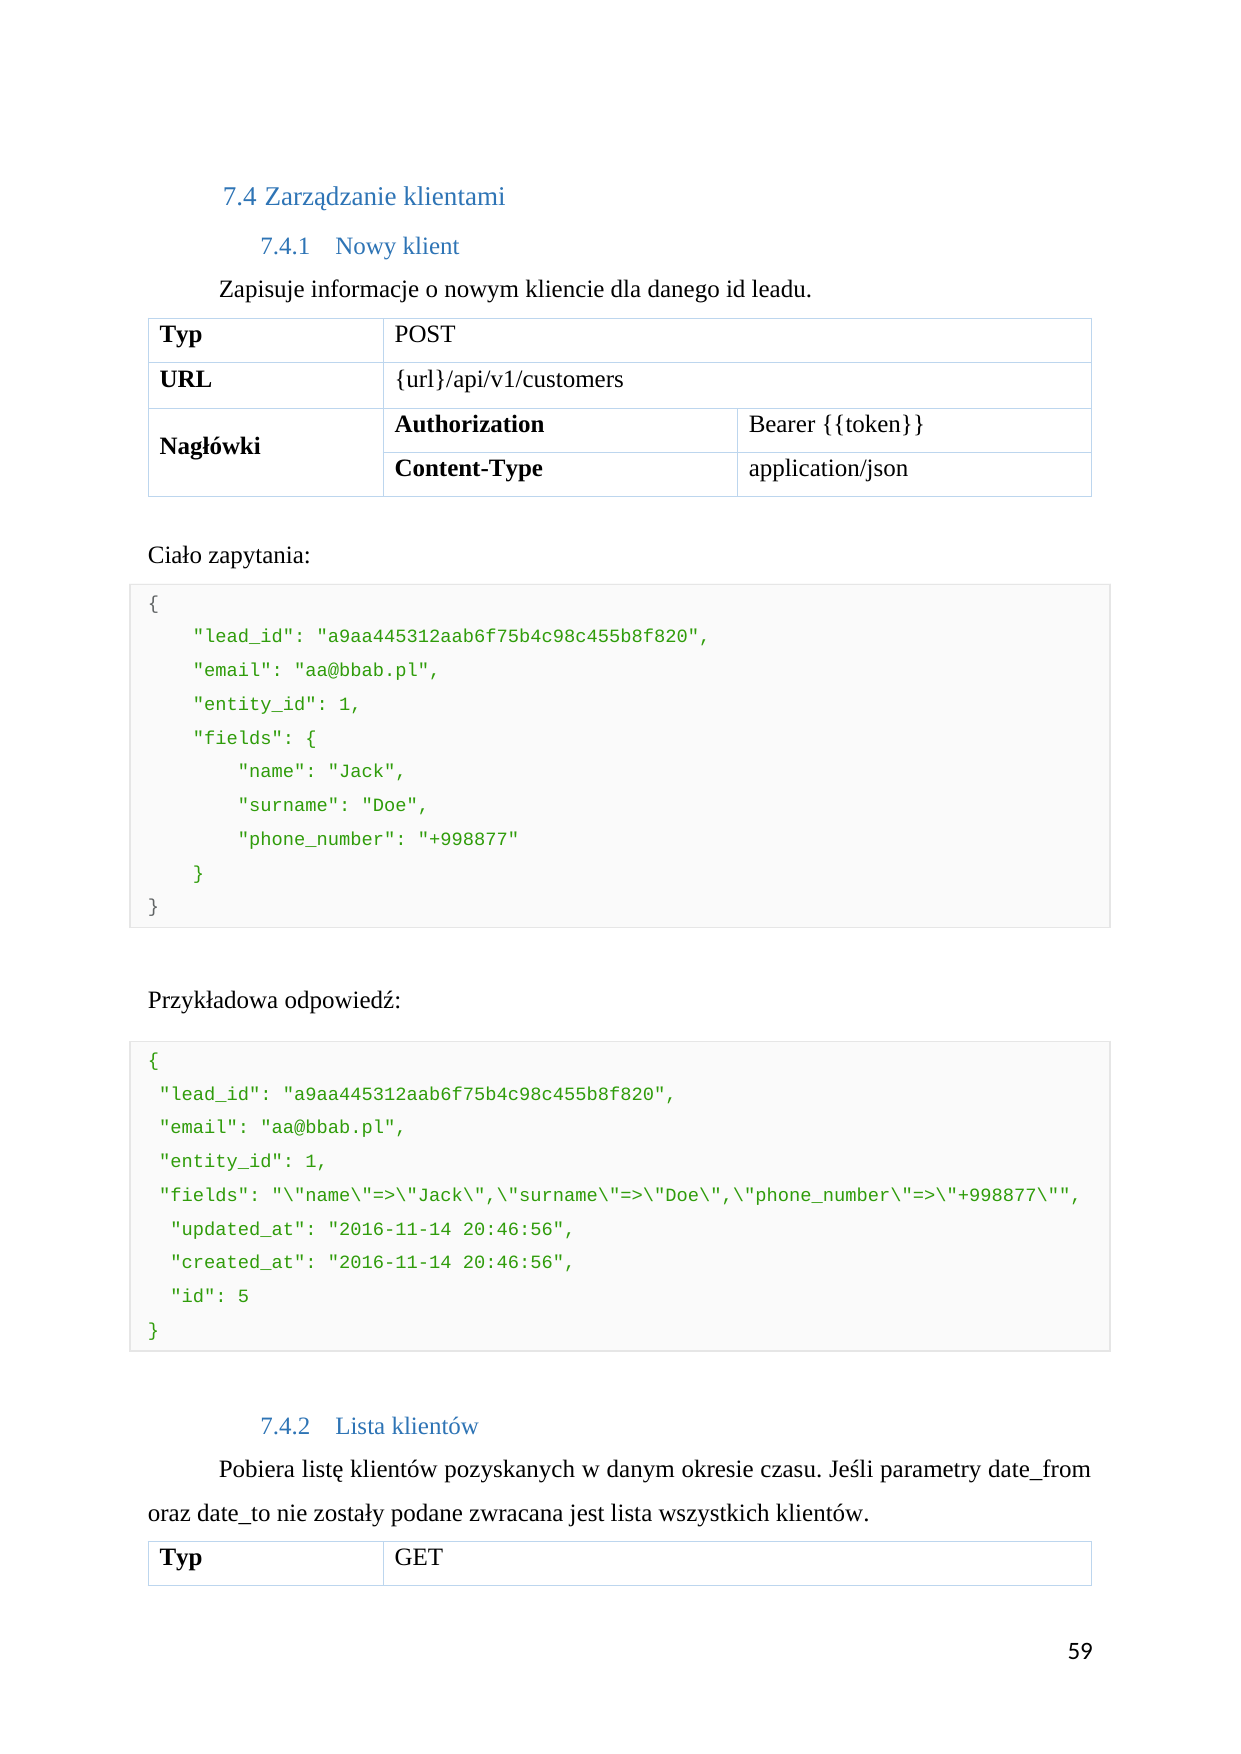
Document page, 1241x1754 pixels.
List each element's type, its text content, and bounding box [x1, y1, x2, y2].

text "fields": { [131, 718, 1109, 750]
text "created_at": "2016-11-14 20:46:56", [131, 1243, 1109, 1274]
table_header Typ [149, 319, 383, 362]
text Zapisuje informacje o nowym kliencie dla danego id leadu. [148, 274, 1093, 303]
table_cell URL [149, 363, 383, 408]
text { [131, 1042, 1109, 1072]
text "lead_id": "a9aa445312aab6f75b4c98c455b8f820", [131, 617, 1109, 648]
subtitle Nowy klient [260, 231, 1093, 260]
text } [131, 887, 1109, 927]
text "surname": "Doe", [131, 786, 1109, 817]
table_header POST [384, 319, 1091, 362]
table_cell Content-Type [384, 453, 737, 496]
text "entity_id": 1, [131, 685, 1109, 716]
subtitle Zarządzanie klientami [223, 181, 1093, 212]
table_header GET [384, 1542, 1091, 1585]
table_cell Bearer {{token}} [738, 409, 1091, 452]
text "entity_id": 1, [131, 1142, 1109, 1173]
text "name": "Jack", [131, 752, 1109, 783]
text "email": "aa@bbab.pl", [131, 1108, 1109, 1139]
text "lead_id": "a9aa445312aab6f75b4c98c455b8f820", [131, 1074, 1109, 1106]
text } [131, 1311, 1109, 1350]
text Przykładowa odpowiedź: [148, 941, 1093, 1014]
text "id": 5 [131, 1277, 1109, 1308]
text } [131, 853, 1109, 885]
text "phone_number": "+998877" [131, 820, 1109, 851]
table_cell Nagłówki [149, 409, 383, 496]
table_cell Authorization [384, 409, 737, 452]
text "updated_at": "2016-11-14 20:46:56", [131, 1209, 1109, 1241]
table_cell {url}/api/v1/customers [384, 363, 1091, 408]
text Pobiera listę klientów pozyskanych w danym okresie czasu. Jeśli parametry date_from oraz date_to nie zostały podane zwracana jest lista wszystkich klientów. [148, 1454, 1093, 1526]
table_cell application/json [738, 453, 1091, 496]
text "fields": "\"name\"=>\"Jack\",\"surname\"=>\"Doe\",\"phone_number\"=>\"+998877\"", [131, 1176, 1109, 1207]
text Ciało zapytania: [148, 540, 1093, 569]
subtitle Lista klientów [260, 1411, 1093, 1440]
text "email": "aa@bbab.pl", [131, 651, 1109, 682]
table_header Typ [149, 1542, 383, 1585]
text { [131, 585, 1109, 615]
